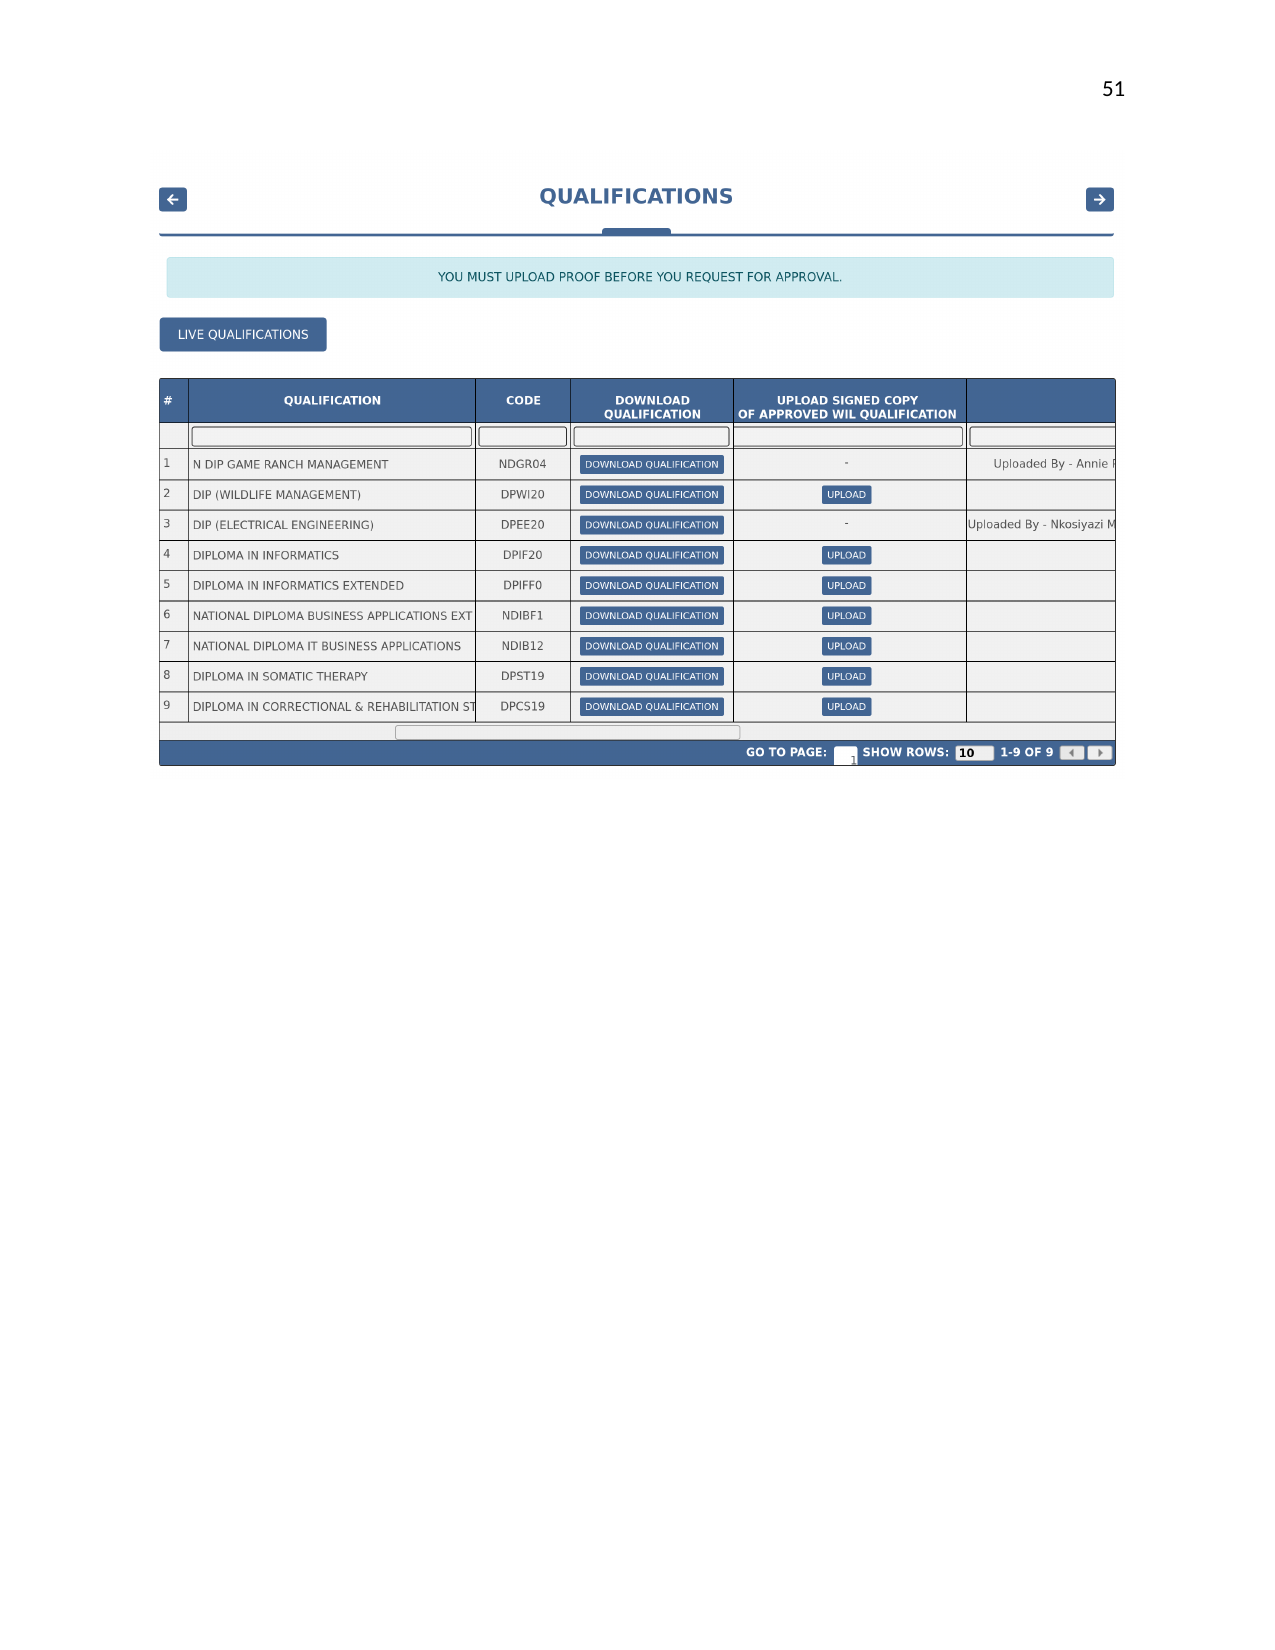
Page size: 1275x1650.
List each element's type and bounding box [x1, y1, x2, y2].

picture [150, 150, 1125, 779]
